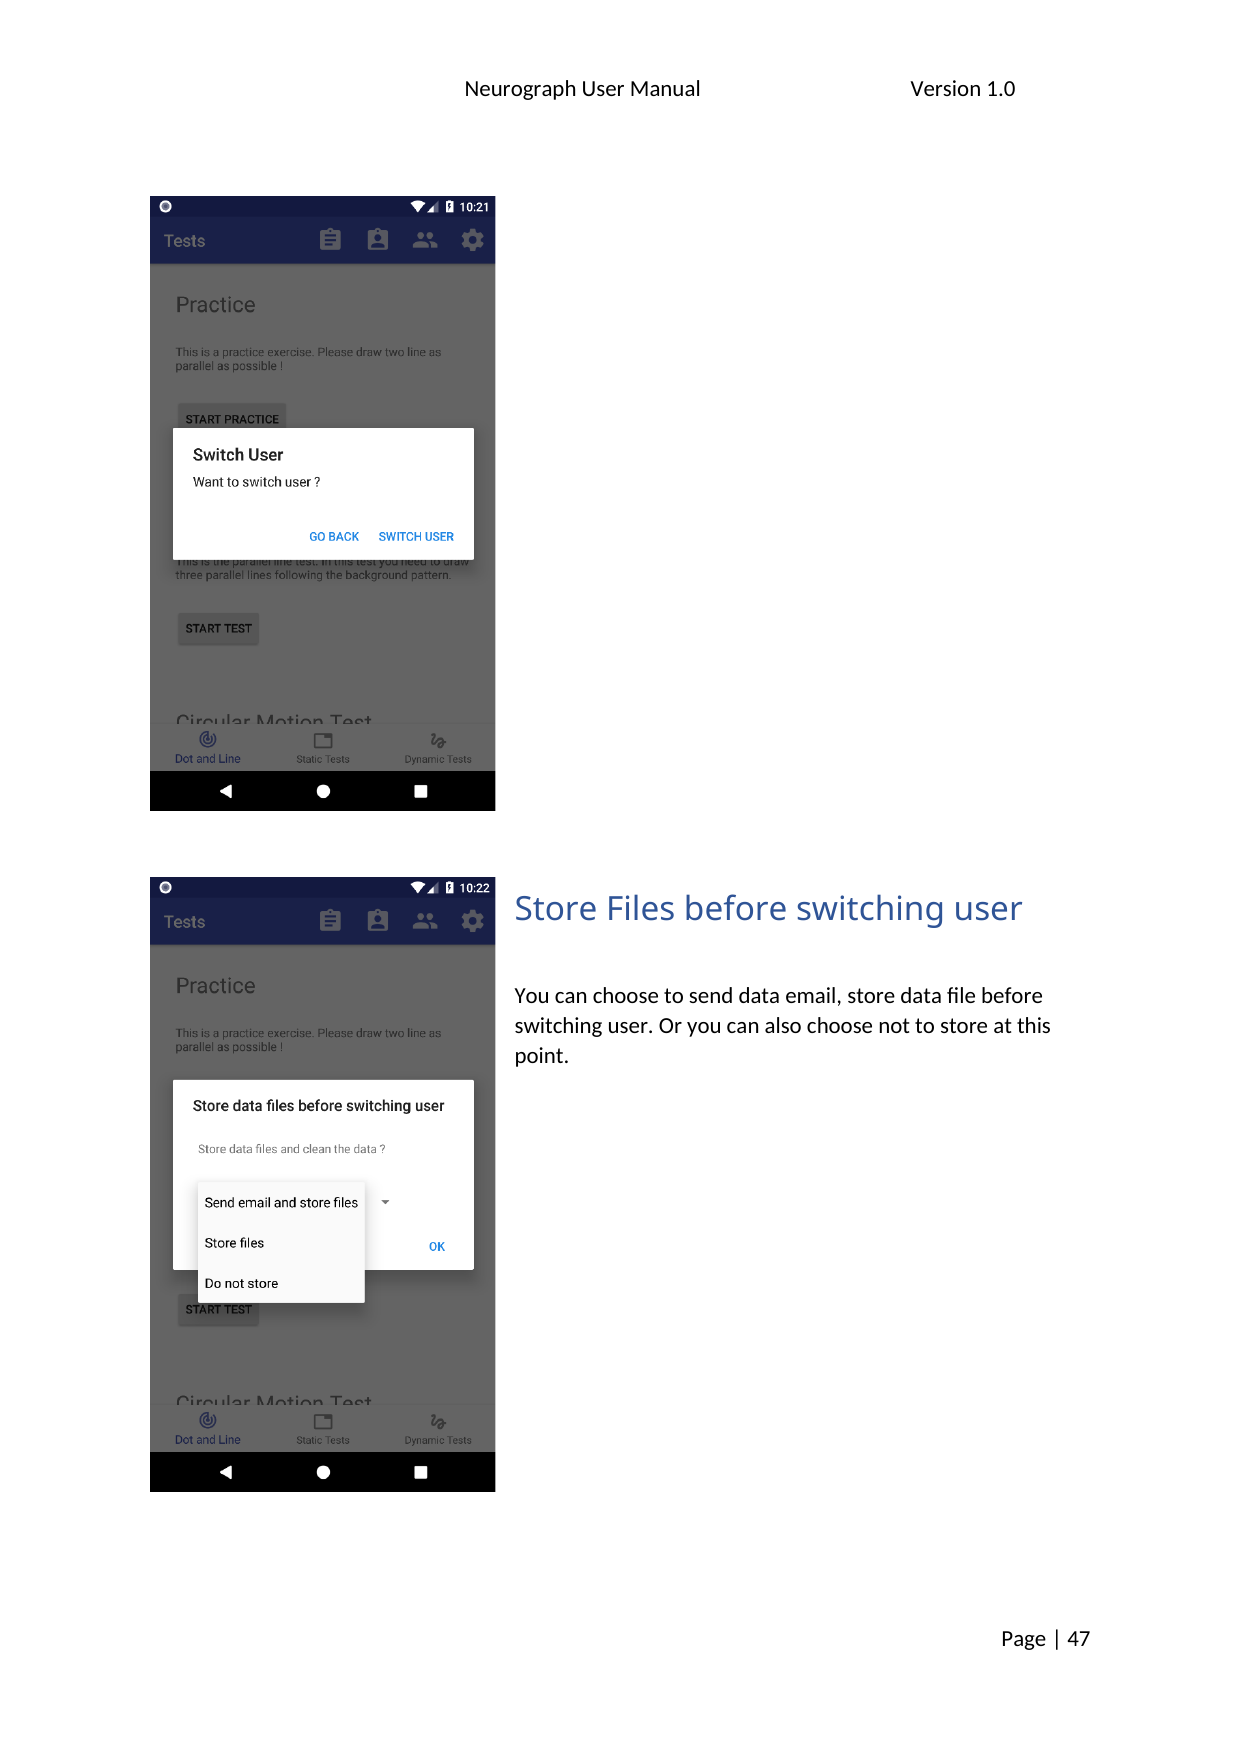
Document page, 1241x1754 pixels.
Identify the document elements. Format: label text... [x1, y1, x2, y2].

picture [150, 877, 496, 1492]
picture [150, 196, 496, 811]
text You can choose to send data email, store data file before switching user. Or you can also choose not to store at this point. [496, 981, 1090, 1069]
subtitle Store Files before switching user [496, 885, 1090, 931]
